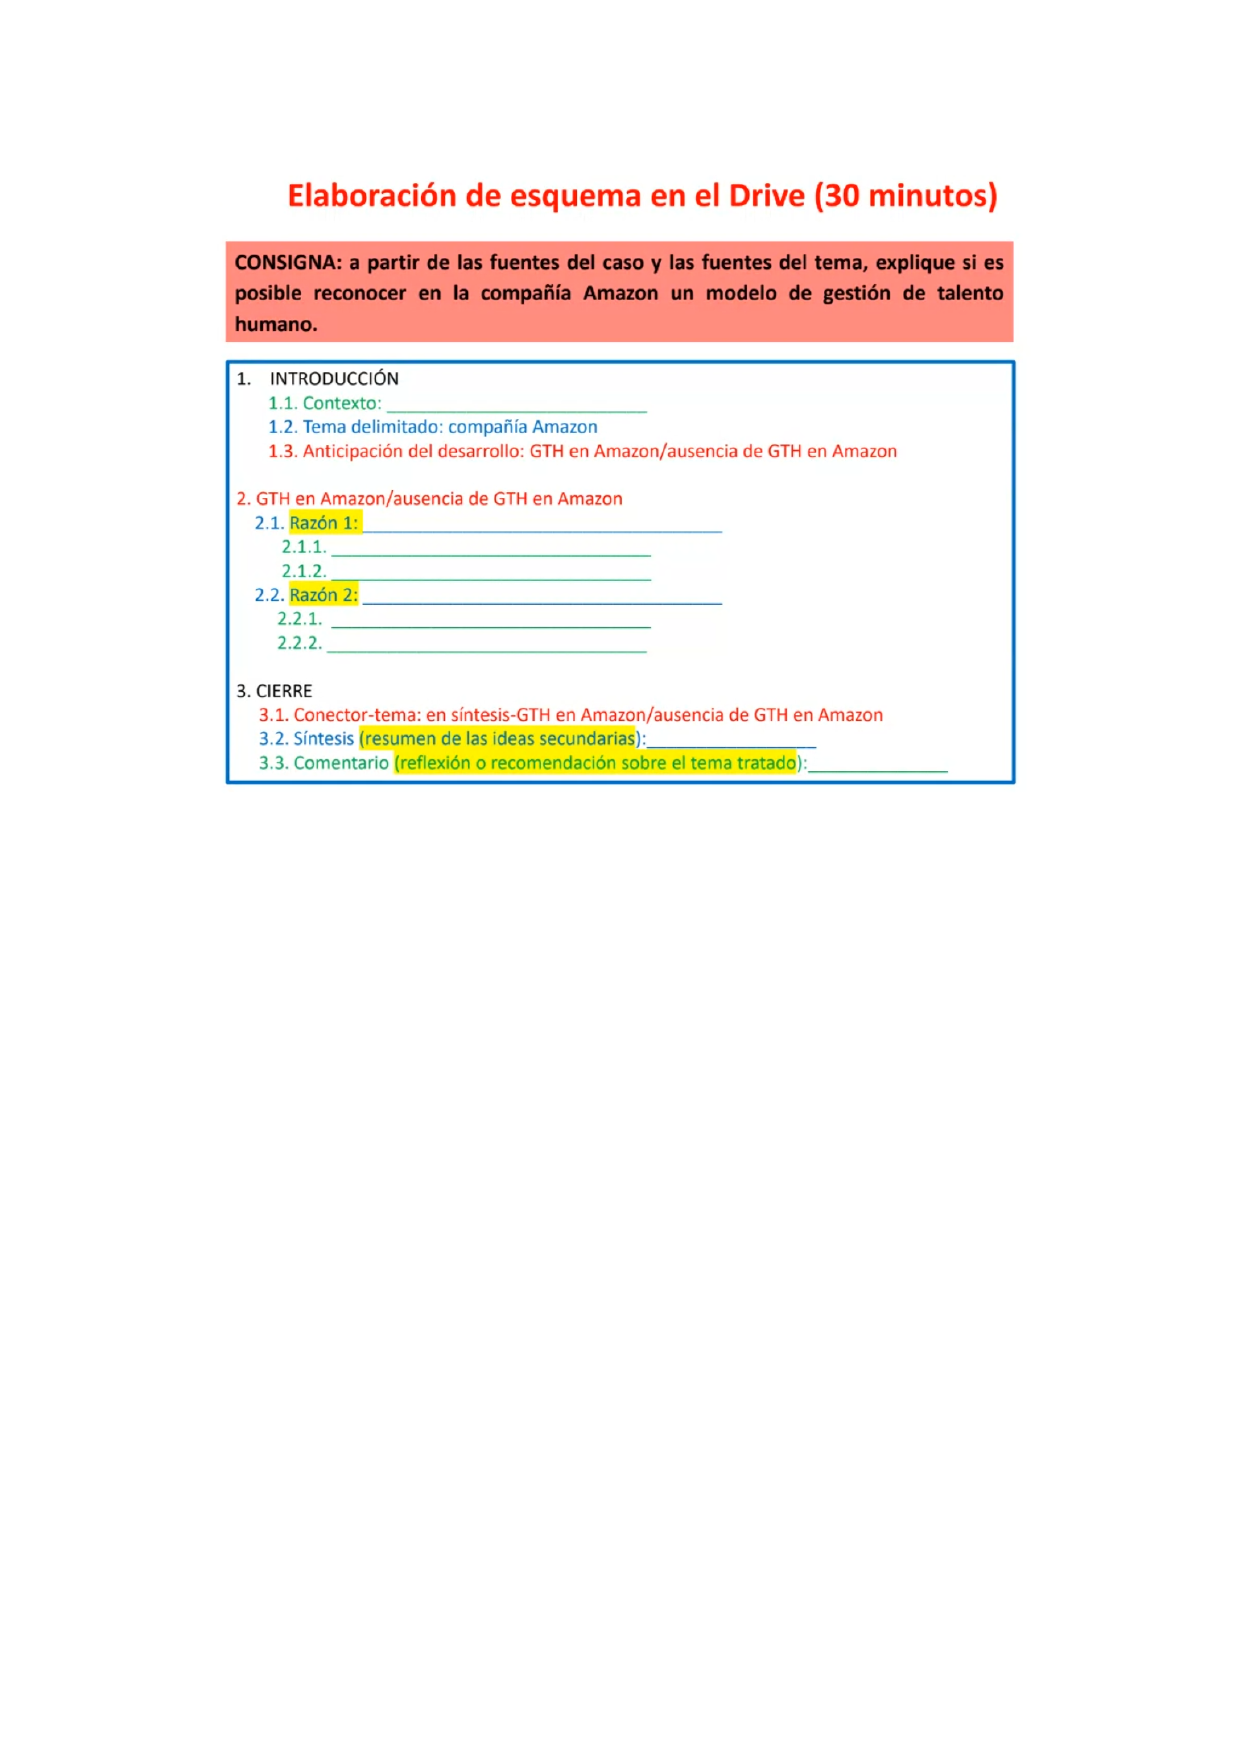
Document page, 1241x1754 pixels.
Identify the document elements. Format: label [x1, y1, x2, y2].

picture [177, 147, 1063, 804]
